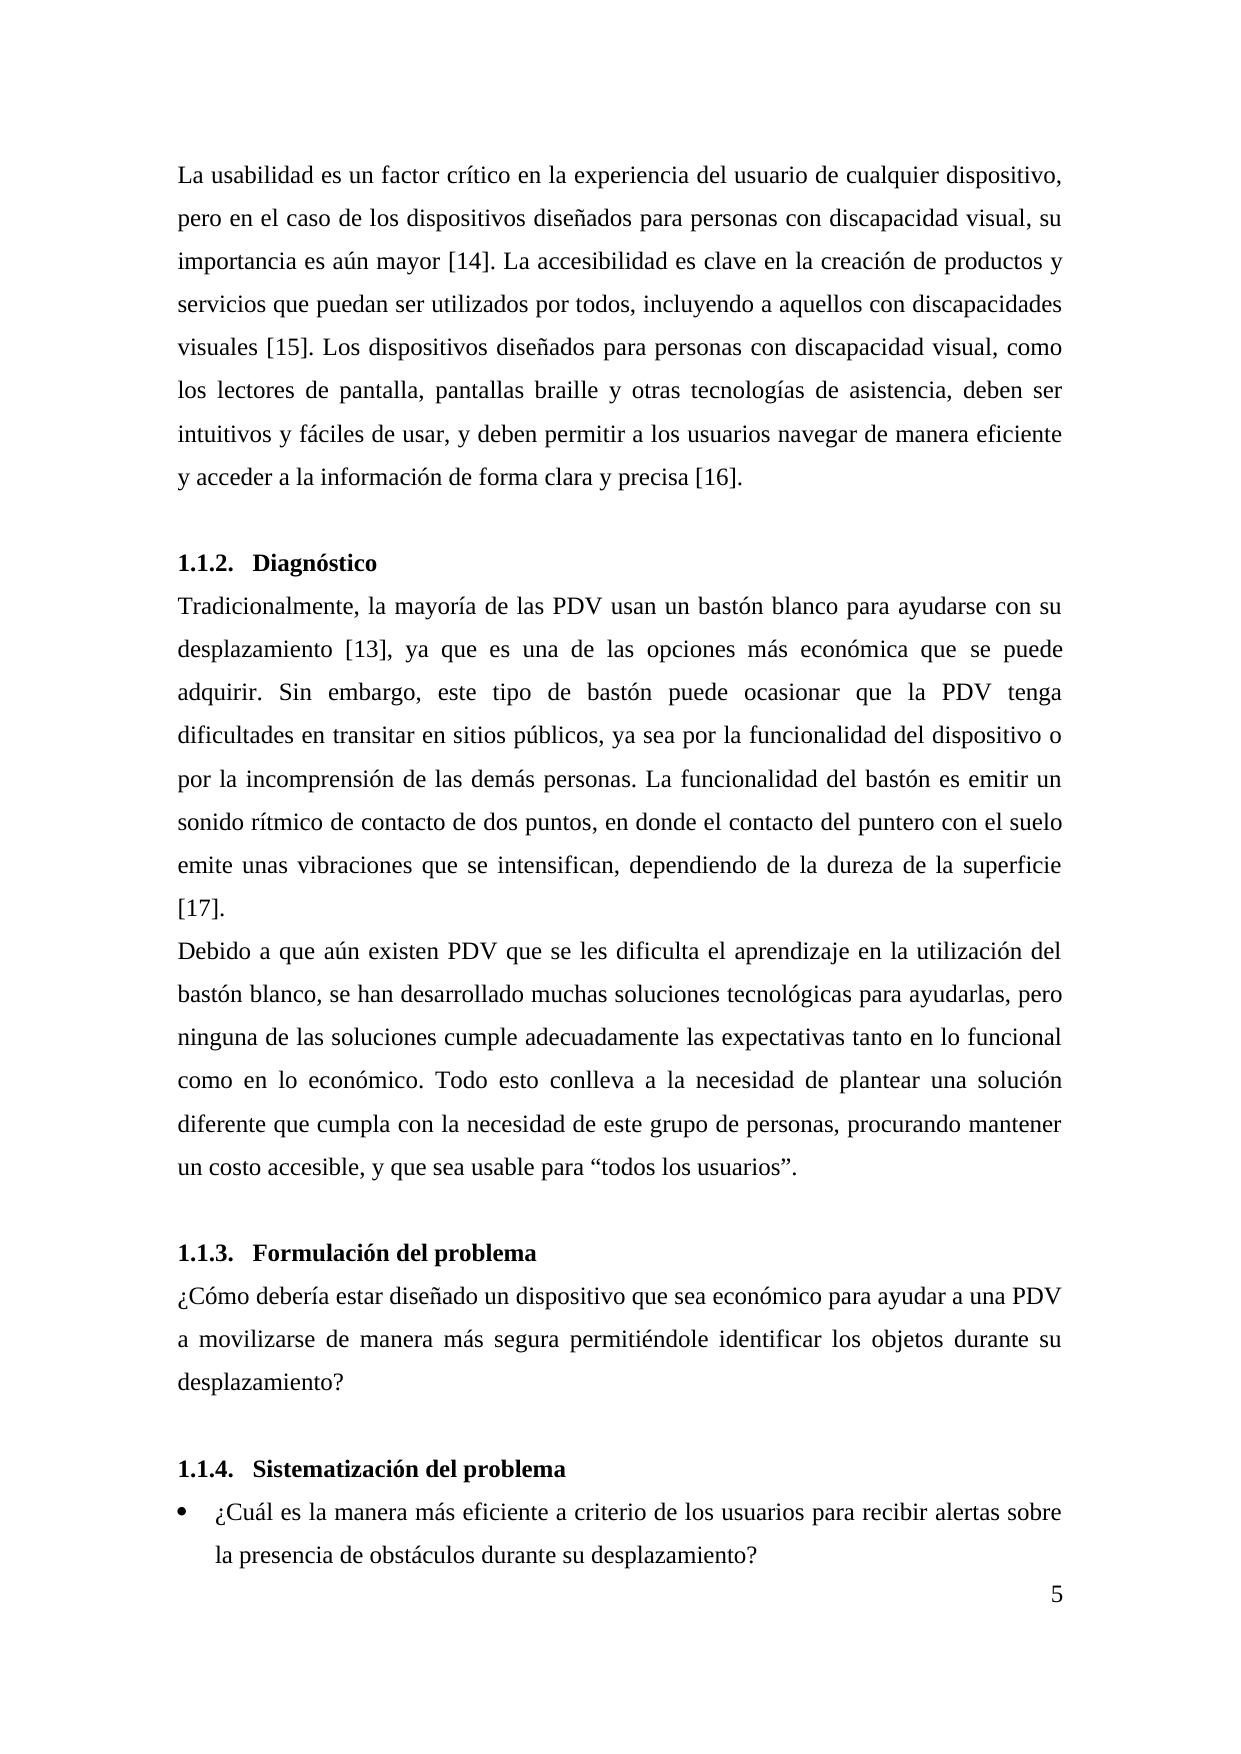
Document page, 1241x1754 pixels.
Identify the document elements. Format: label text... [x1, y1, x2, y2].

subtitle Diagnóstico [177, 548, 1063, 577]
text La usabilidad es un factor crítico en la experiencia del usuario de cualquier dispositivo, pero en el caso de los dispositivos diseñados para personas con discapacidad visual, su importancia es aún mayor . La accesibilidad es clave en la creación de productos y servicios que puedan ser utilizados por todos, incluyendo a aquellos con discapacidades visuales . Los dispositivos diseñados para personas con discapacidad visual, como los lectores de pantalla, pantallas braille y otras tecnologías de asistencia, deben ser intuitivos y fáciles de usar, y deben permitir a los usuarios navegar de manera eficiente y acceder a la información de forma clara y precisa . [177, 160, 1063, 491]
text Debido a que aún existen PDV que se les dificulta el aprendizaje en la utilización del bastón blanco, se han desarrollado muchas soluciones tecnológicas para ayudarlas, pero ninguna de las soluciones cumple adecuadamente las expectativas tanto en lo funcional como en lo económico. Todo esto conlleva a la necesidad de plantear una solución diferente que cumpla con la necesidad de este grupo de personas, procurando mantener un costo accesible, y que sea usable para “todos los usuarios”. [177, 936, 1063, 1181]
text Tradicionalmente, la mayoría de las PDV usan un bastón blanco para ayudarse con su desplazamiento , ya que es una de las opciones más económica que se puede adquirir. Sin embargo, este tipo de bastón puede ocasionar que la PDV tenga dificultades en transitar en sitios públicos, ya sea por la funcionalidad del dispositivo o por la incomprensión de las demás personas. La funcionalidad del bastón es emitir un sonido rítmico de contacto de dos puntos, en donde el contacto del puntero con el suelo emite unas vibraciones que se intensifican, dependiendo de la dureza de la superficie . [177, 591, 1063, 922]
text ¿Cómo debería estar diseñado un dispositivo que sea económico para ayudar a una PDV a movilizarse de manera más segura permitiéndole identificar los objetos durante su desplazamiento? [177, 1281, 1063, 1396]
subtitle Sistematización del problema [177, 1454, 1063, 1482]
list ¿Cuál es la manera más eficiente a criterio de los usuarios para recibir alertas sobre la presencia de obstáculos durante su desplazamiento? [177, 1497, 1063, 1569]
subtitle Formulación del problema [177, 1238, 1063, 1267]
